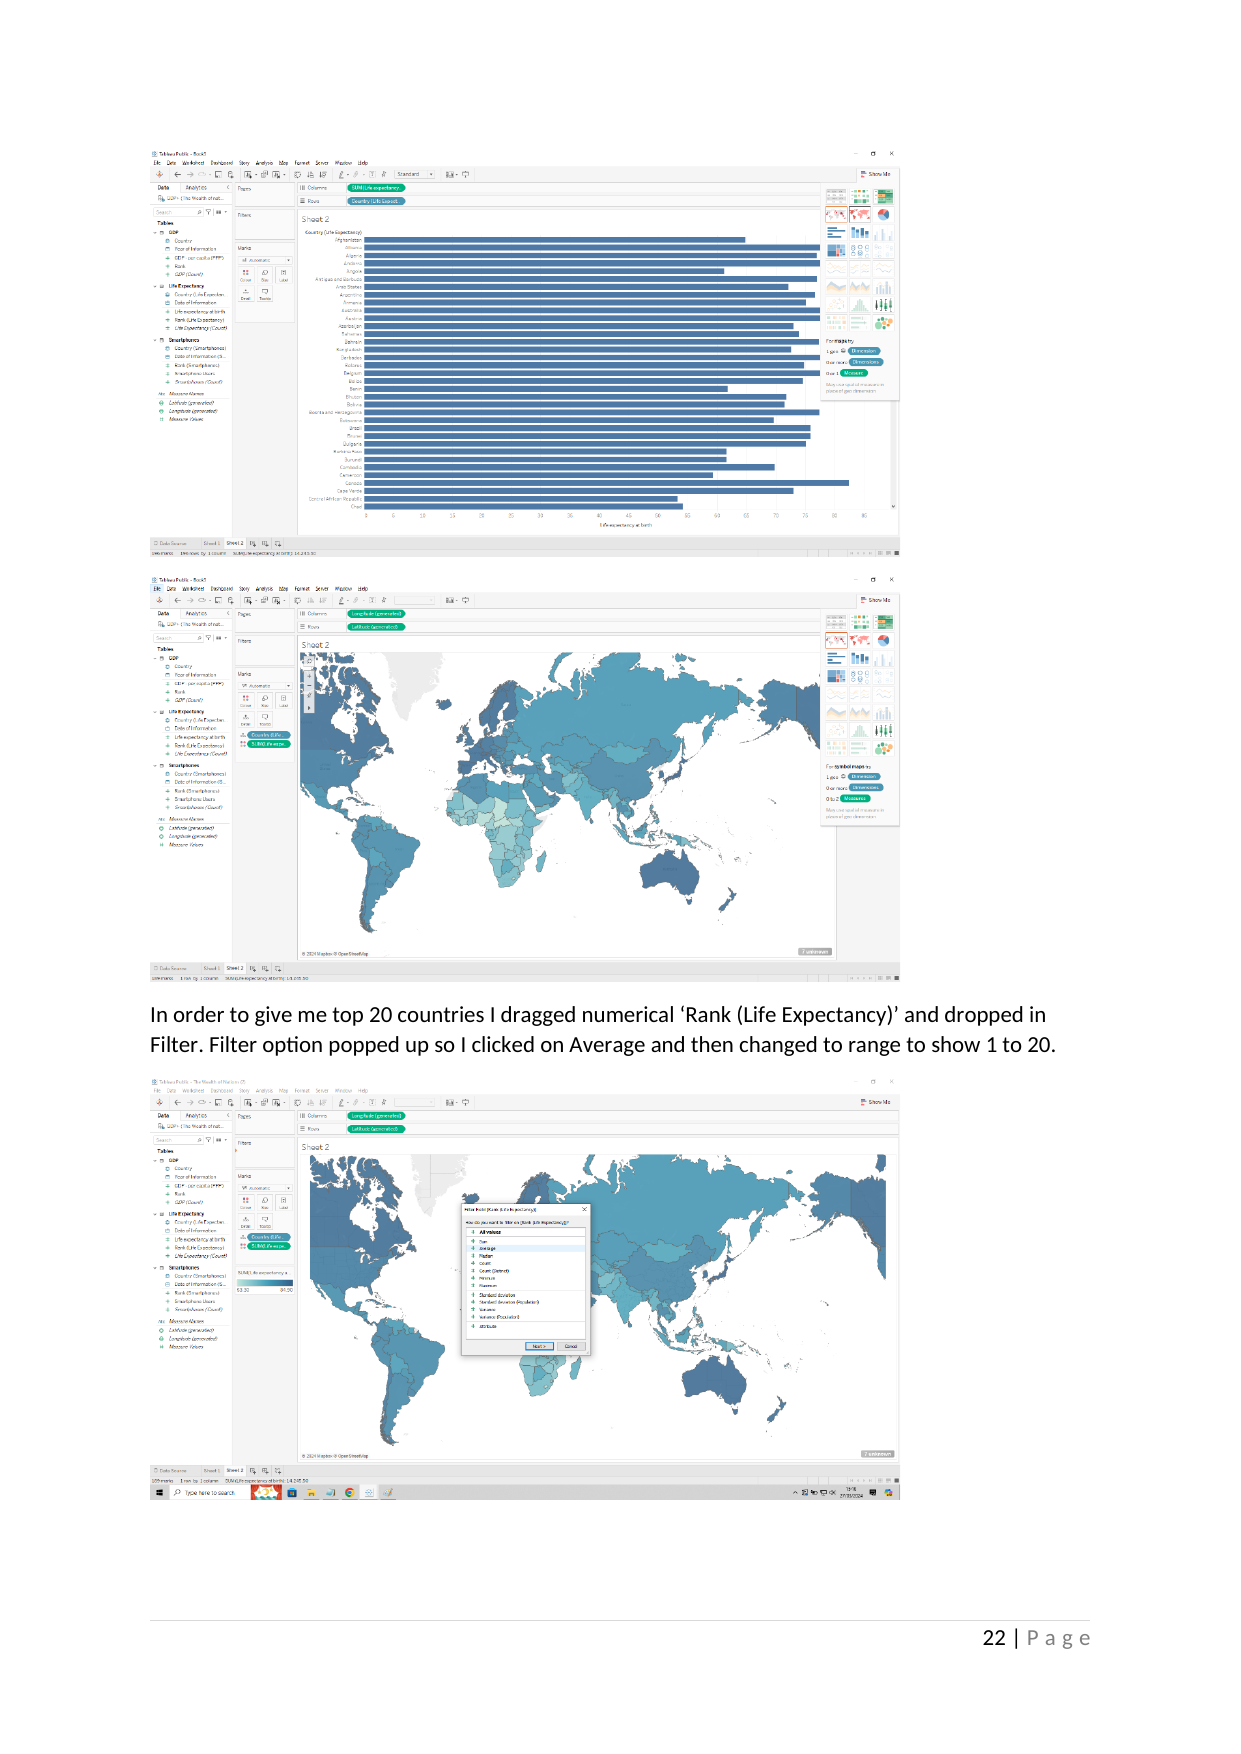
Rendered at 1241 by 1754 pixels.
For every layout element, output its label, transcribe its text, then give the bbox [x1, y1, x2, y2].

picture [150, 150, 901, 557]
picture [150, 1077, 901, 1500]
text In order to give me top 20 countries I dragged numerical ‘Rank (Life Expectancy)’ and dropped in Filter. Filter option popped up so I clicked on Average and then changed to range to show 1 to 20. [150, 1000, 1090, 1058]
picture [150, 575, 901, 982]
